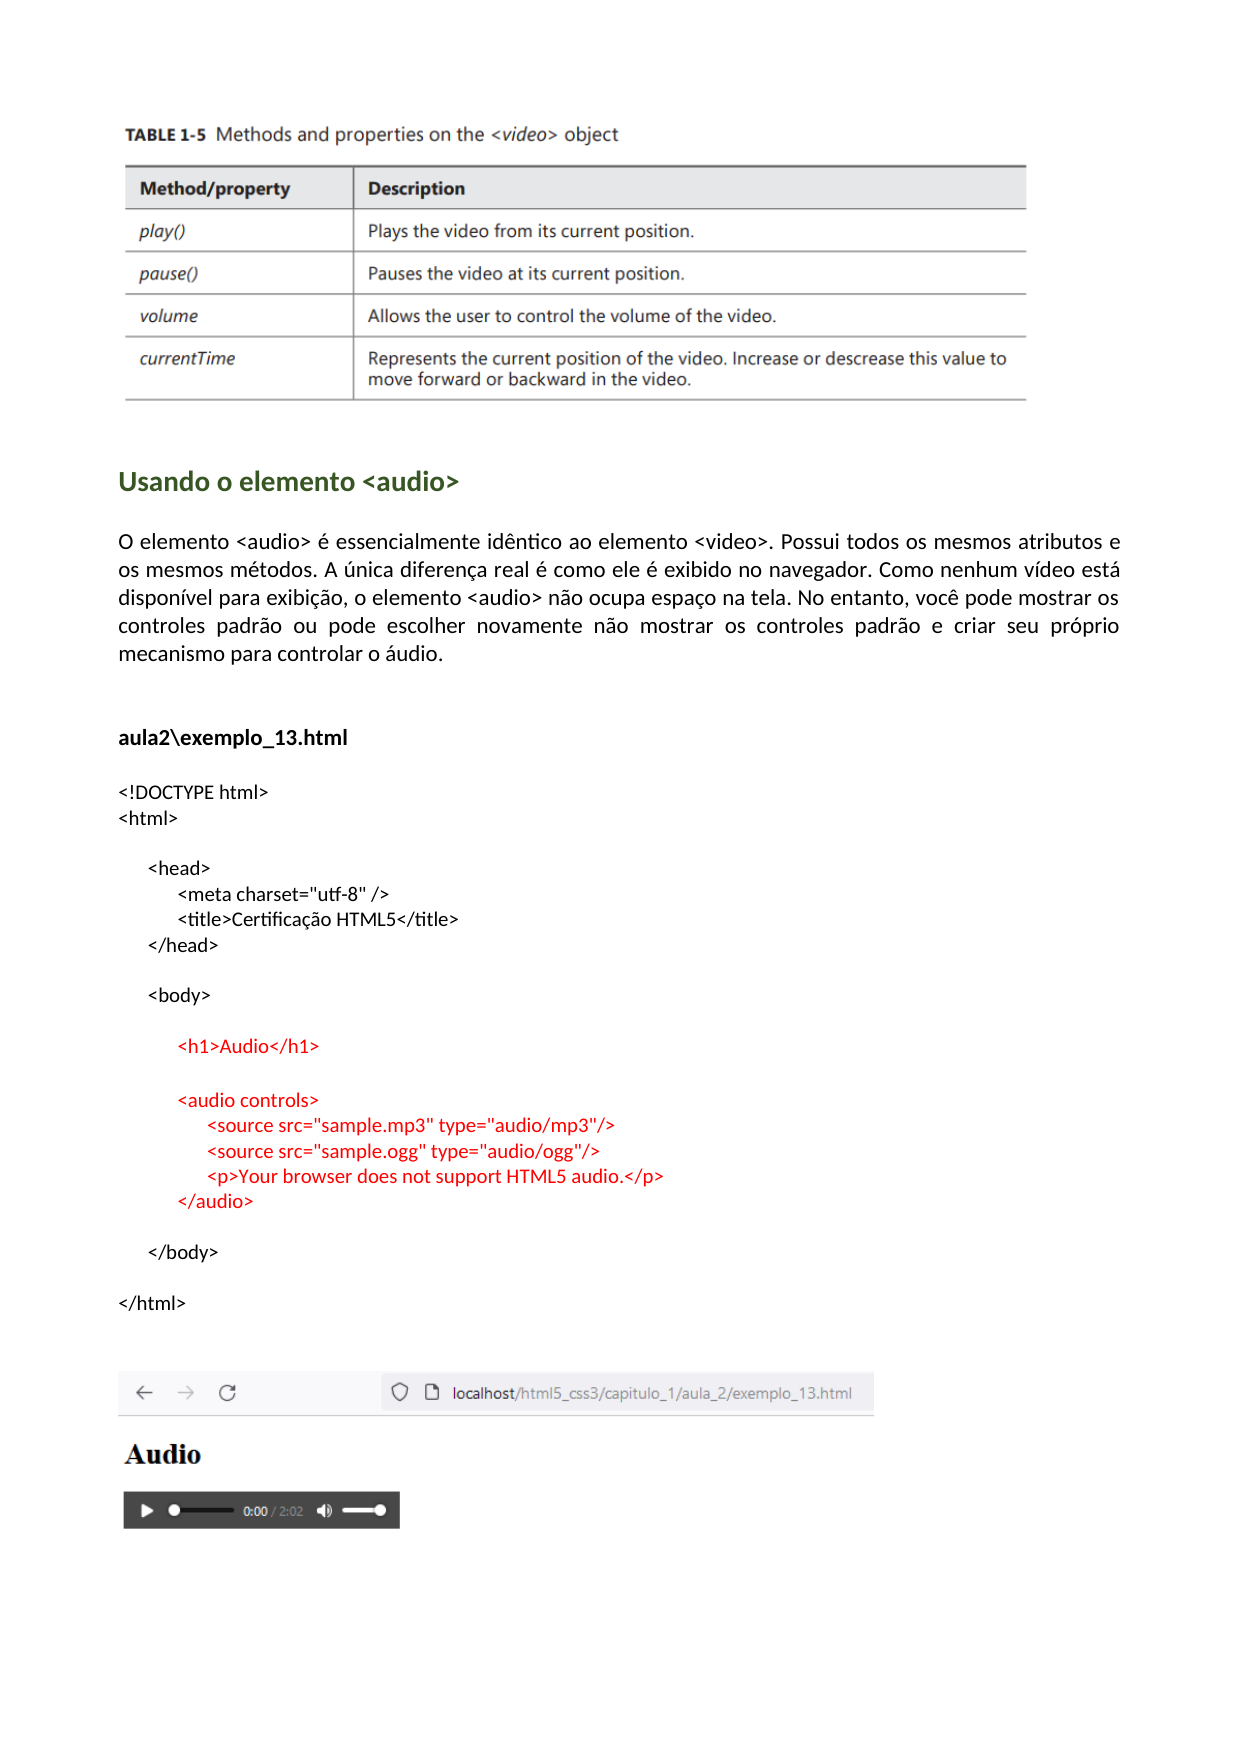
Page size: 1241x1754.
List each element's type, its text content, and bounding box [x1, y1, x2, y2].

text <head> [118, 856, 1122, 881]
text </head> [118, 932, 1122, 957]
text <p>Your browser does not support HTML5 audio.</p> [118, 1163, 1122, 1189]
text </audio> [118, 1189, 1122, 1214]
subtitle Usando o elemento <audio> [118, 463, 1122, 499]
text <audio controls> [118, 1087, 1122, 1112]
text O elemento <audio> é essencialmente idêntico ao elemento <video>. Possui todos os mesmos atributos e os mesmos métodos. A única diferença real é como ele é exibido no navegador. Como nenhum vídeo está disponível para exibição, o elemento <audio> não ocupa espaço na tela. No entanto, você pode mostrar os controles padrão ou pode escolher novamente não mostrar os controles padrão e criar seu próprio mecanismo para controlar o áudio. [118, 527, 1122, 667]
picture [118, 1371, 874, 1545]
text <html> [118, 805, 1122, 830]
picture [118, 118, 1031, 408]
text <meta charset="utf-8" /> [118, 881, 1122, 906]
text <source src="sample.ogg" type="audio/ogg"/> [118, 1138, 1122, 1163]
text <!DOCTYPE html> [118, 779, 1122, 805]
text aula2\exemplo_13.html [118, 723, 1122, 751]
text </body> [118, 1239, 1122, 1265]
text <h1>Audio</h1> [118, 1033, 1122, 1059]
text <body> [118, 983, 1122, 1008]
text </html> [118, 1290, 1122, 1316]
text <source src="sample.mp3" type="audio/mp3"/> [118, 1112, 1122, 1138]
text <title>Certificação HTML5</title> [118, 906, 1122, 932]
